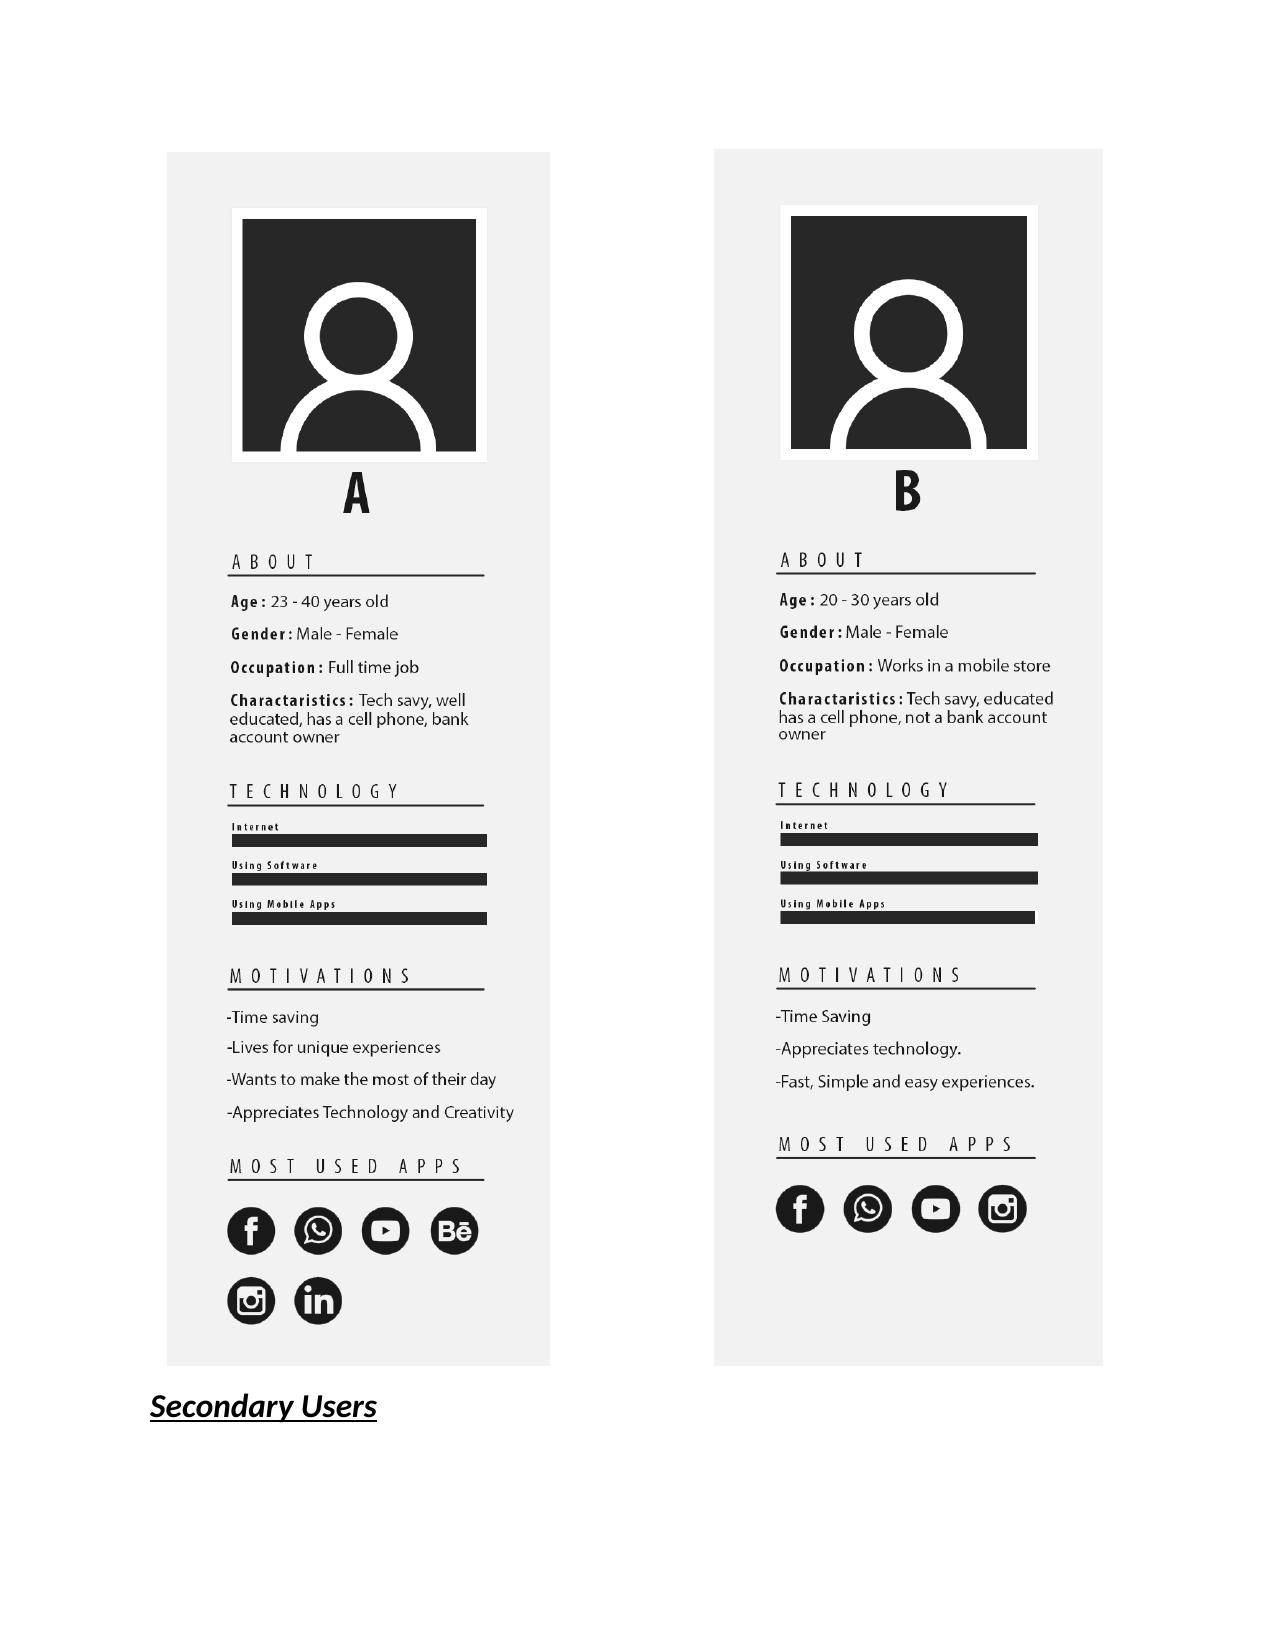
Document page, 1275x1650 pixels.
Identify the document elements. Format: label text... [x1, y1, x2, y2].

text Secondary Users [150, 1385, 1125, 1426]
picture [714, 149, 1103, 1366]
picture [167, 152, 551, 1366]
